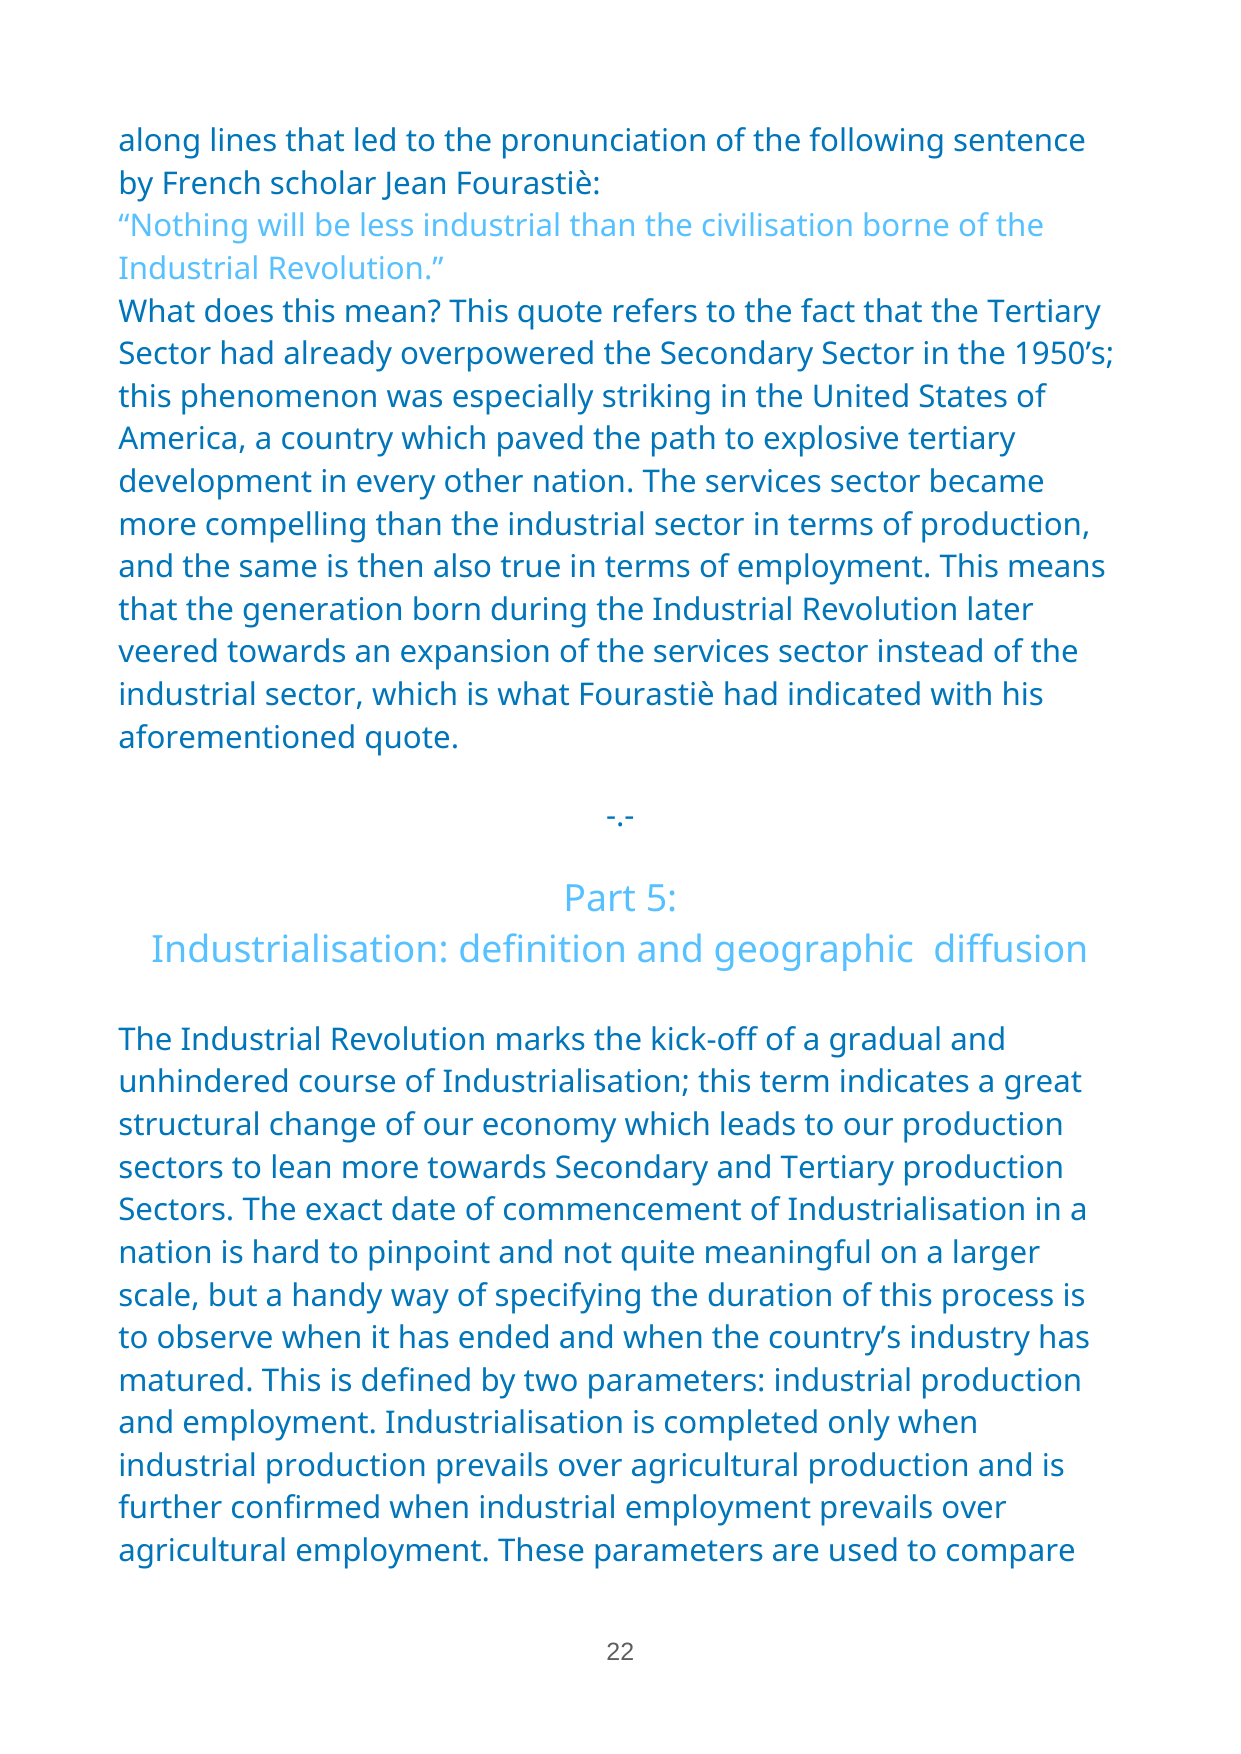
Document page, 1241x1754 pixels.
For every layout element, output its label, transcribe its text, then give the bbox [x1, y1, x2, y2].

text Part 5: [118, 872, 1122, 923]
text “Nothing will be less industrial than the civilisation borne of the Industrial Revolution.” [118, 203, 1122, 288]
text Industrialisation: definition and geographic diffusion [118, 923, 1122, 974]
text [118, 1017, 1122, 1571]
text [118, 118, 1122, 203]
text -.- [118, 793, 1122, 836]
text What does this mean? This quote refers to the fact that the Tertiary Sector had already overpowered the Secondary Sector in the 1950’s; this phenomenon was especially striking in the United States of America, a country which paved the path to explosive tertiary development in every other nation. The services sector became more compelling than the industrial sector in terms of production, and the same is then also true in terms of employment. This means that the generation born during the Industrial Revolution later veered towards an expansion of the services sector instead of the industrial sector, which is what Fourastiè had indicated with his aforementioned quote. [118, 288, 1122, 757]
